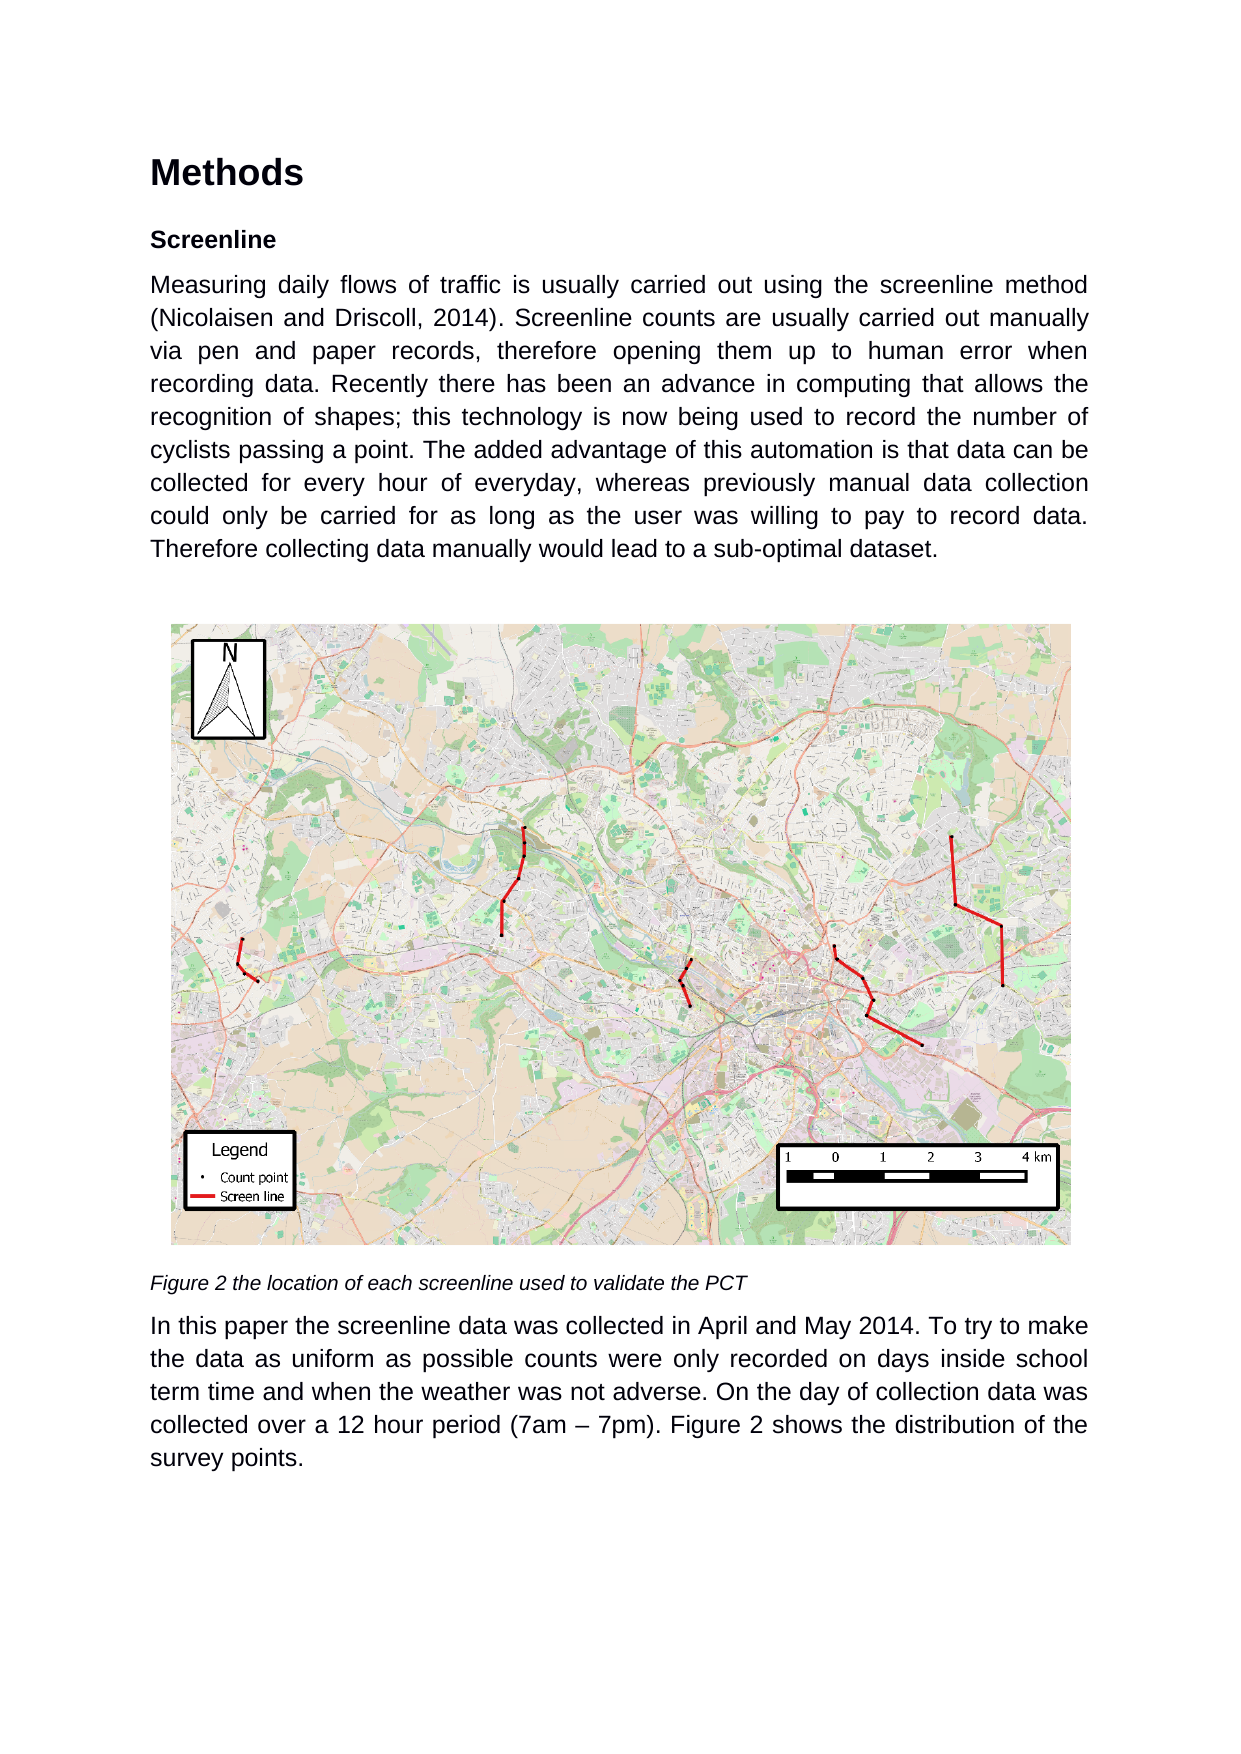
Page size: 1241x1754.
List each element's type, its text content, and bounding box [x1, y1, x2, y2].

text Measuring daily flows of traffic is usually carried out using the screenline method (Nicolaisen and Driscoll, 2014). Screenline counts are usually carried out manually via pen and paper records, therefore opening them up to human error when recording data. Recently there has been an advance in computing that allows the recognition of shapes; this technology is now being used to record the number of cyclists passing a point. The added advantage of this automation is that data can be collected for every hour of everyday, whereas previously manual data collection could only be carried for as long as the user was willing to pay to record data. Therefore collecting data manually would lead to a sub-optimal dataset. [150, 270, 1090, 563]
subtitle Screenline [150, 224, 1090, 253]
text In this paper the screenline data was collected in April and May 2014. To try to make the data as uniform as possible counts were only recorded on days inside school term time and when the weather was not adverse. On the day of collection data was collected over a 12 hour period (7am – 7pm). Figure 2 shows the distribution of the survey points. [150, 1311, 1090, 1472]
picture [151, 602, 1087, 1264]
subtitle Methods [150, 150, 1090, 193]
